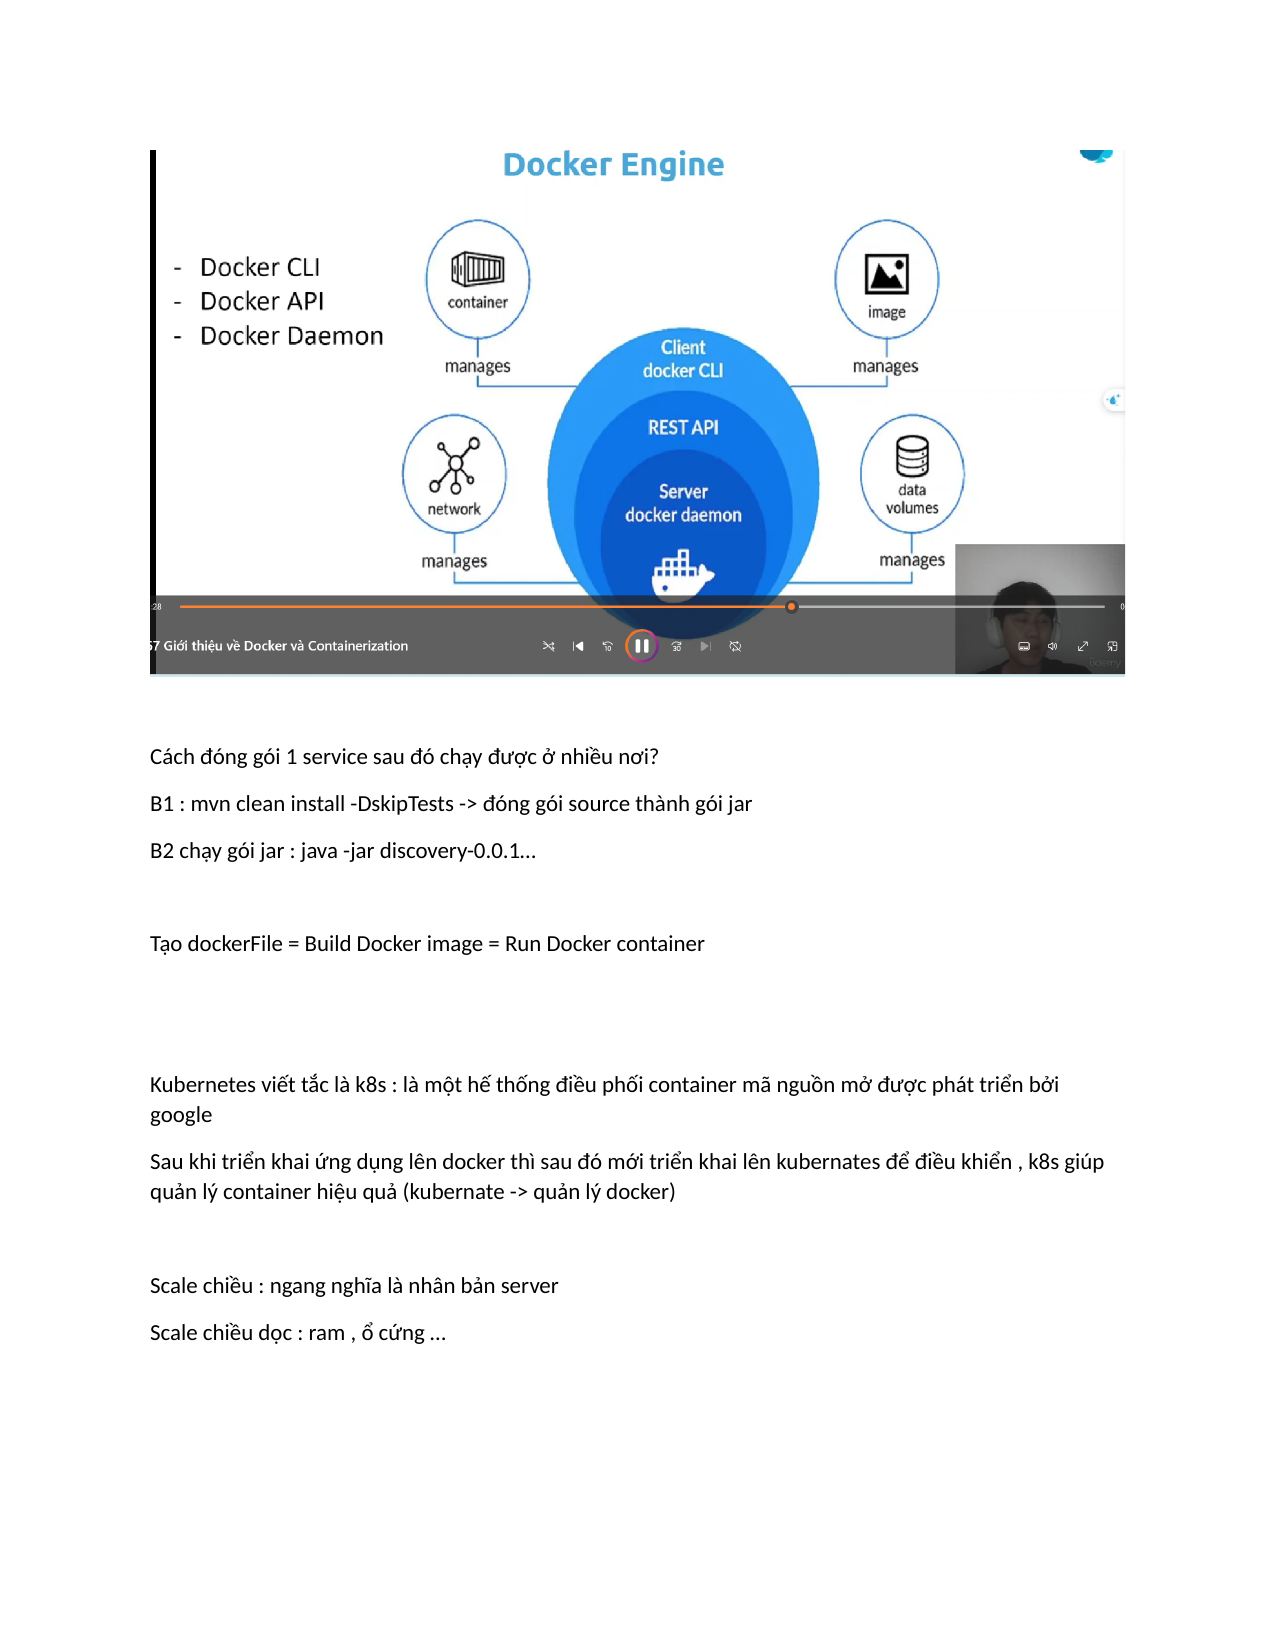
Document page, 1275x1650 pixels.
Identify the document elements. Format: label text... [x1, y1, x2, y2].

text Scale chiều : ngang nghĩa là nhân bản server [150, 1271, 1125, 1299]
text B2 chạy gói jar : java -jar discovery-0.0.1… [150, 836, 1125, 864]
text Tạo dockerFile = Build Docker image = Run Docker container [150, 929, 1125, 958]
text B1 : mvn clean install -DskipTests -> đóng gói source thành gói jar [150, 789, 1125, 817]
text Scale chiều dọc : ram , ổ cứng … [150, 1318, 1125, 1346]
text Cách đóng gói 1 service sau đó chạy được ở nhiều nơi? [150, 742, 1125, 770]
picture [150, 150, 1125, 677]
text Kubernetes viết tắc là k8s : là một hế thống điều phối container mã nguồn mở được phát triển bởi google [150, 1070, 1125, 1128]
text Sau khi triển khai ứng dụng lên docker thì sau đó mới triển khai lên kubernates để điều khiển , k8s giúp quản lý container hiệu quả (kubernate -> quản lý docker) [150, 1147, 1125, 1206]
